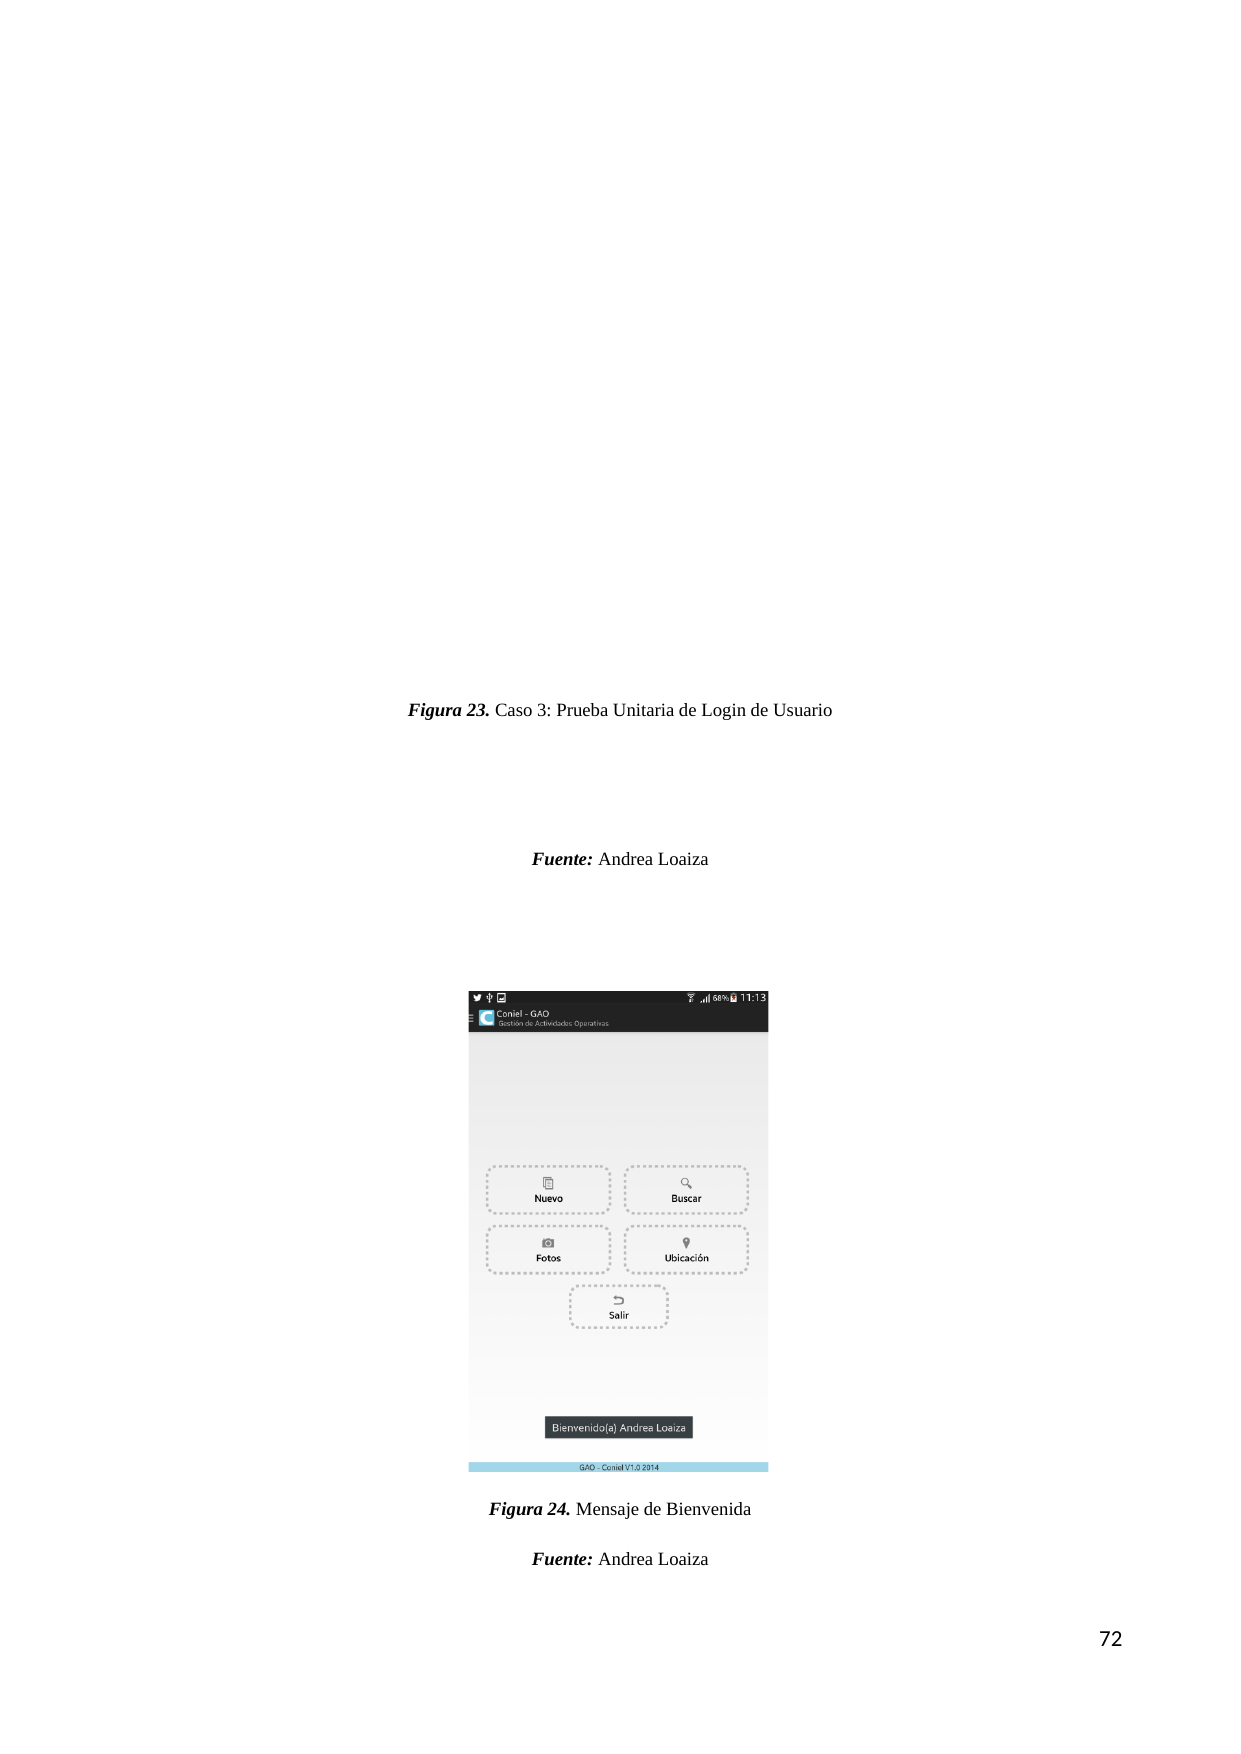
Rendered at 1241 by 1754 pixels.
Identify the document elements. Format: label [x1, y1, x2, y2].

picture [468, 991, 769, 1472]
